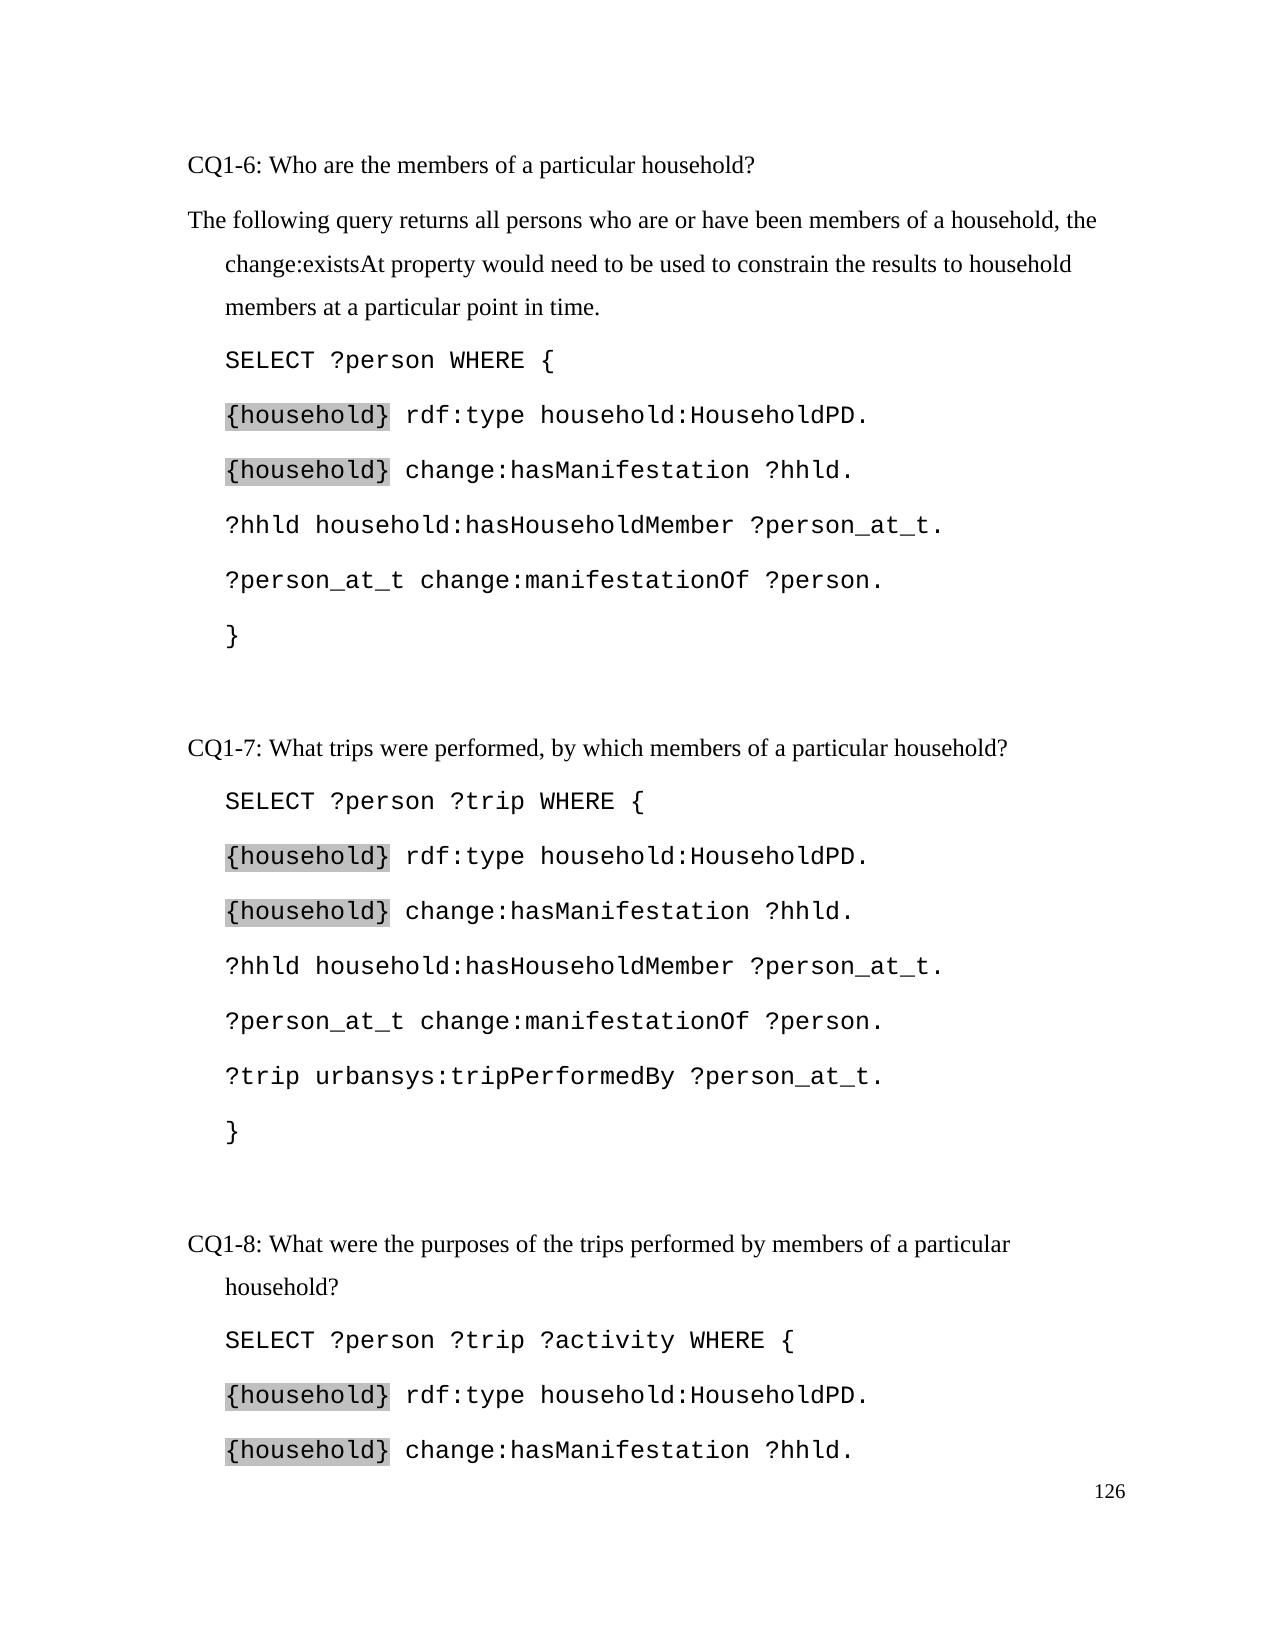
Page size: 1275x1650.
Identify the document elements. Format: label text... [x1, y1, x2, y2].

text } [225, 1119, 1125, 1147]
text ?hhld household:hasHouseholdMember ?person_at_t. [225, 954, 1125, 982]
text CQ1-8: What were the purposes of the trips performed by members of a particular household? [187, 1229, 1125, 1301]
text ?hhld household:hasHouseholdMember ?person_at_t. [225, 512, 1125, 541]
text {household} change:hasManifestation ?hhld. [390, 899, 1125, 927]
text The following query returns all persons who are or have been members of a household, the change:existsAt property would need to be used to constrain the results to household members at a particular point in time. [187, 206, 1125, 321]
text {household} change:hasManifestation ?hhld. [390, 1438, 1125, 1466]
text ?person_at_t change:manifestationOf ?person. [225, 567, 1125, 596]
text SELECT ?person ?trip WHERE { [225, 789, 1125, 817]
text {household} rdf:type household:HouseholdPD. [225, 402, 1125, 431]
text ?person_at_t change:manifestationOf ?person. [225, 1009, 1125, 1037]
text SELECT ?person ?trip ?activity WHERE { [225, 1328, 1125, 1356]
text CQ1-7: What trips were performed, by which members of a particular household? [187, 733, 1125, 762]
text {household} rdf:type household:HouseholdPD. [390, 844, 1125, 872]
text } [225, 622, 1125, 651]
text {household} change:hasManifestation ?hhld. [225, 457, 1125, 486]
text {household} rdf:type household:HouseholdPD. [390, 1383, 1125, 1411]
text SELECT ?person WHERE { [225, 347, 1125, 376]
text CQ1-6: Who are the members of a particular household? [187, 150, 1125, 179]
text ?trip urbansys:tripPerformedBy ?person_at_t. [225, 1064, 1125, 1092]
